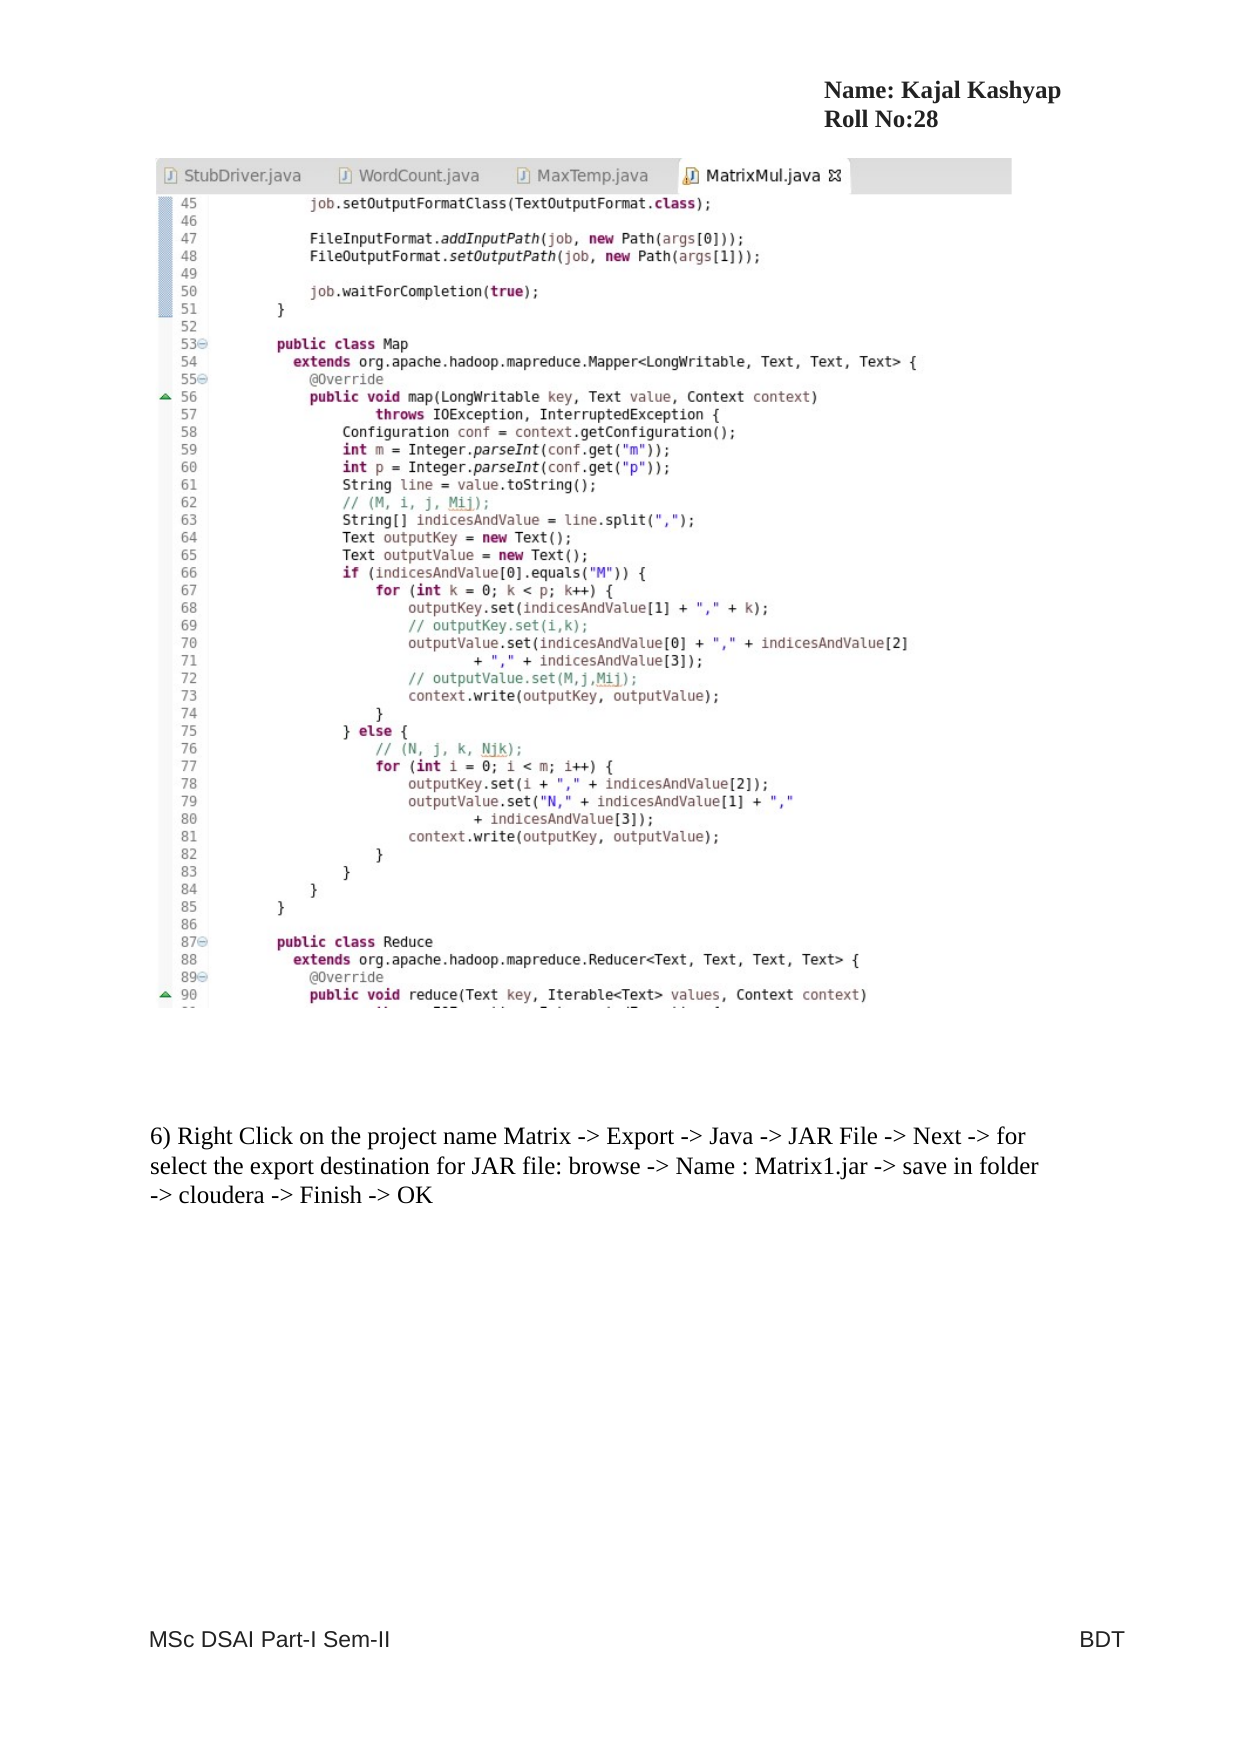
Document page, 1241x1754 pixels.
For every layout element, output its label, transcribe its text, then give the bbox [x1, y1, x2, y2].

picture [155, 158, 1012, 1008]
text 6) Right Click on the project name Matrix -> Export -> Java -> JAR File -> Next -> for select the export destination for JAR file: browse -> Name : Matrix1.jar -> save in folder -> cloudera -> Finish -> OK [150, 1121, 1040, 1209]
